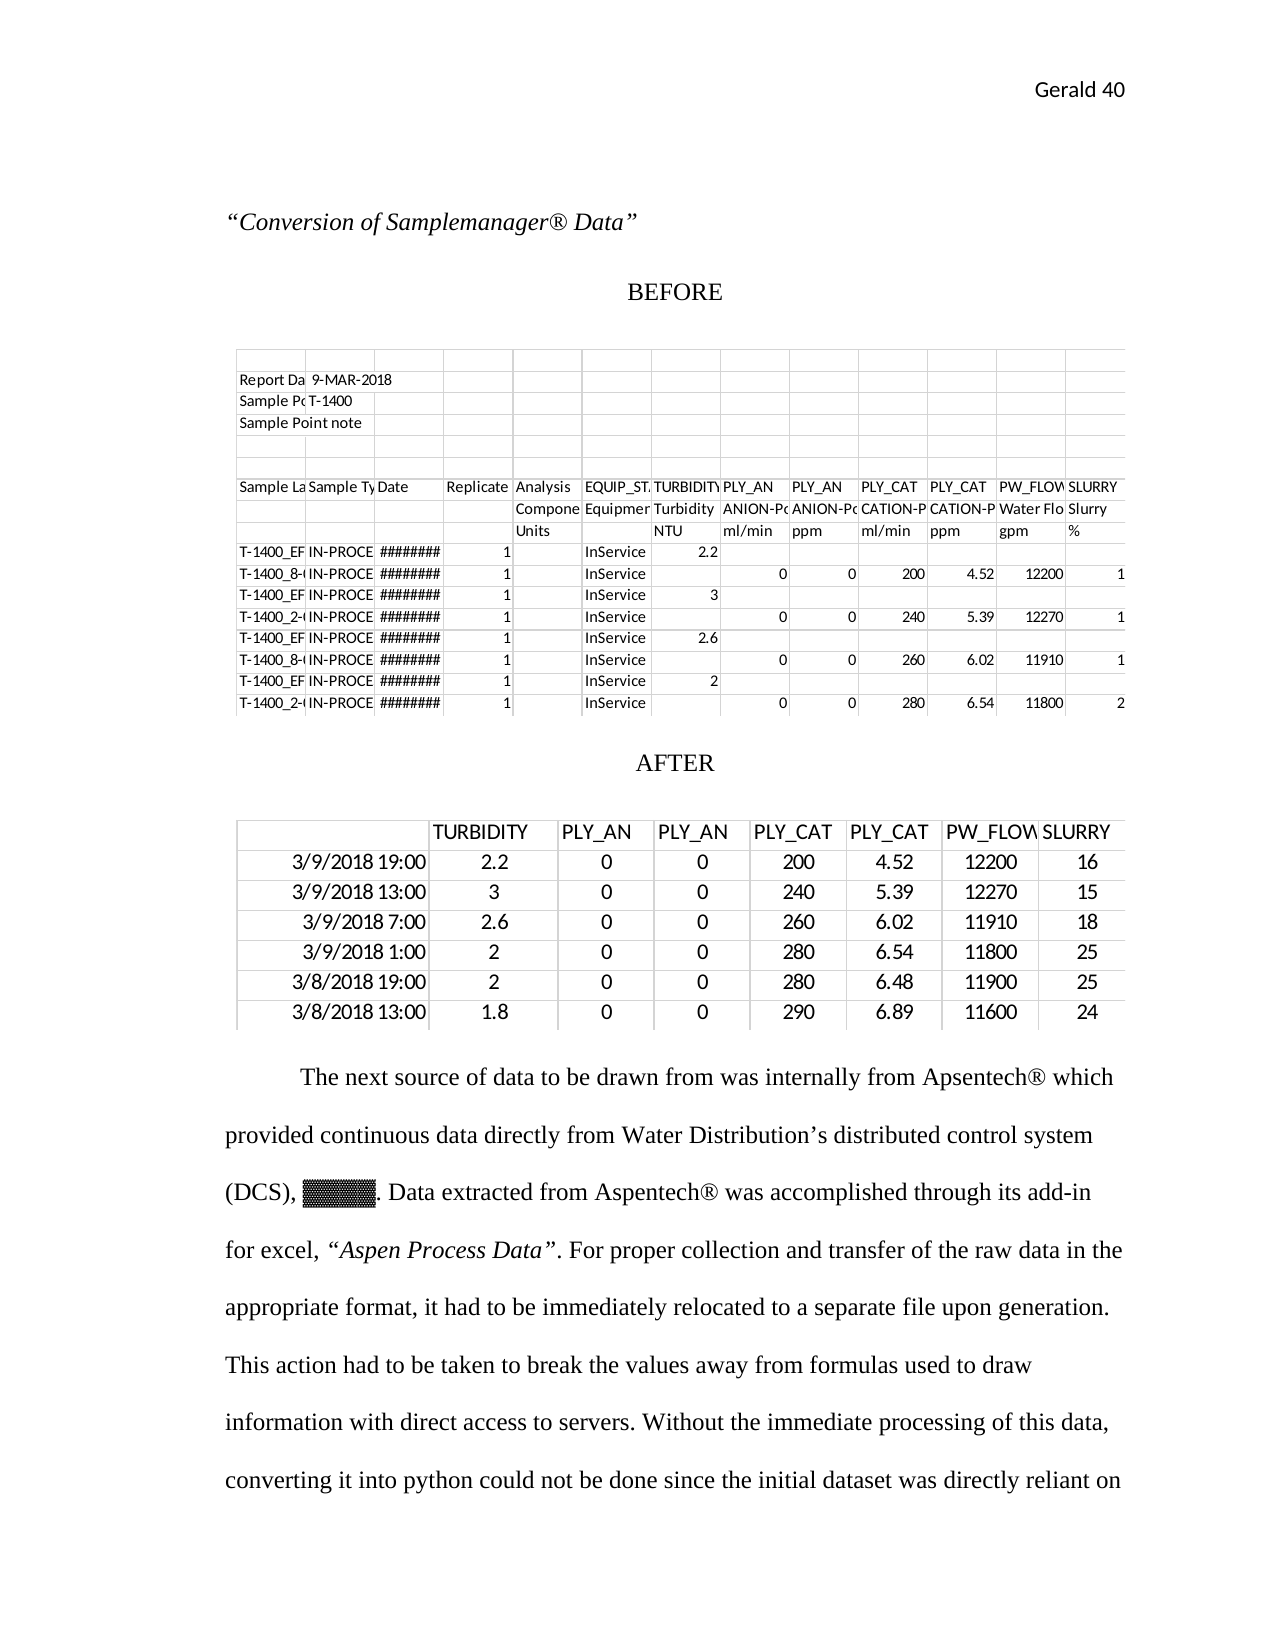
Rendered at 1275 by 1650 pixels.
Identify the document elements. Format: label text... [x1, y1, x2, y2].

table_cell [225, 820, 1125, 1050]
table_header BEFORE [225, 265, 1125, 349]
table_cell [225, 349, 1125, 736]
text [225, 1062, 1125, 1494]
list “Conversion of Samplemanager® Data” [225, 207, 1125, 236]
table_cell AFTER [225, 736, 1125, 820]
